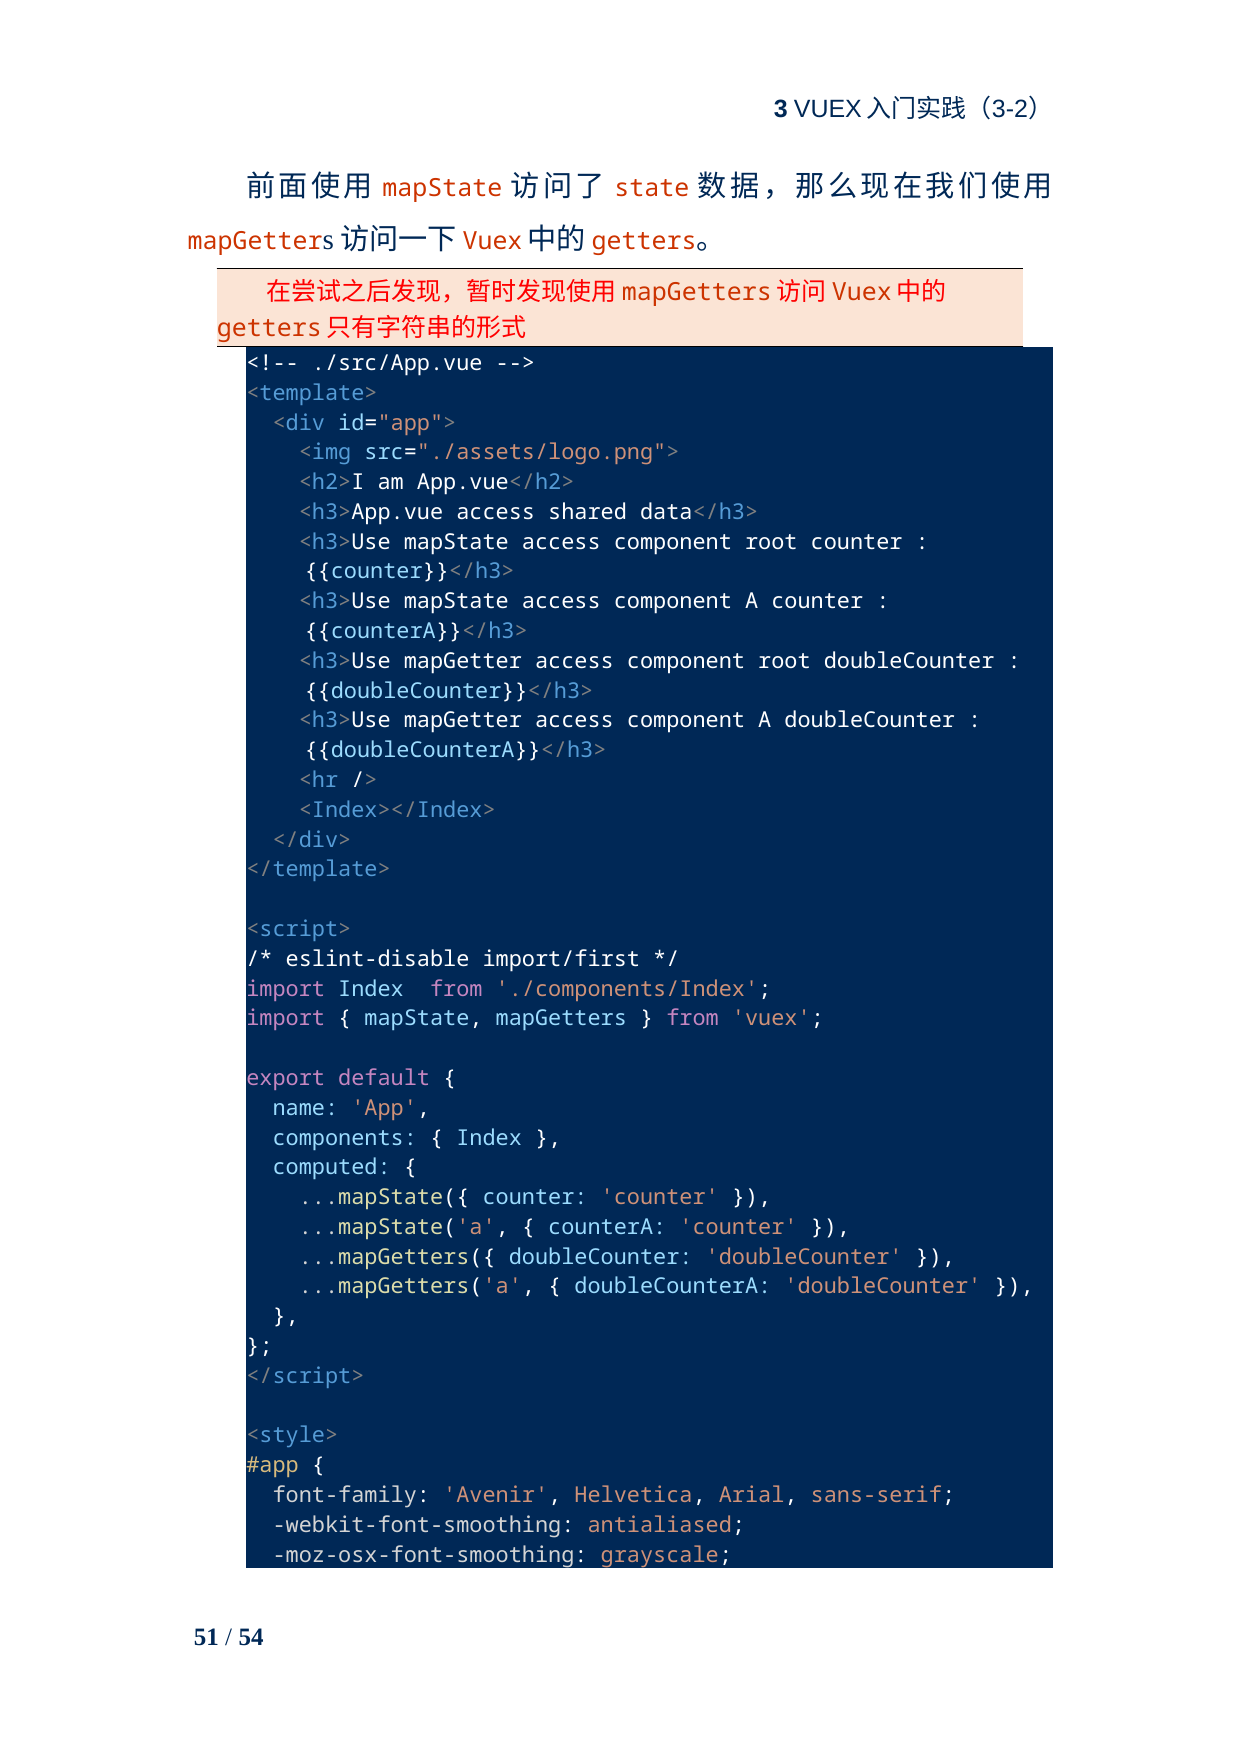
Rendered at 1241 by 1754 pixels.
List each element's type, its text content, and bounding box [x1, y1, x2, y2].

text }, [246, 1300, 1053, 1330]
text </div> [246, 824, 1053, 853]
text }; [246, 1330, 1053, 1360]
text 在尝试之后发现，暂时发现使用mapGetters访问Vuex中的getters只有字符串的形式 [217, 269, 1023, 346]
text components: { Index }, [246, 1122, 1053, 1151]
text <script> [246, 913, 1053, 943]
text <template> [246, 377, 1053, 407]
text <Index></Index> [246, 794, 1053, 824]
text <h3>Use mapState access component root counter : {{counter}}</h3> [246, 526, 1053, 585]
text #app { [246, 1449, 1053, 1479]
text 前面使用mapState访问了state数据，那么现在我们使用mapGetters访问一下Vuex中的getters。 [187, 163, 1053, 258]
text -moz-osx-font-smoothing: grayscale; [246, 1539, 1053, 1568]
text computed: { [246, 1151, 1053, 1181]
text -webkit-font-smoothing: antialiased; [246, 1509, 1053, 1539]
text import Index from './components/Index'; [246, 973, 1053, 1002]
text <h3>Use mapGetter access component root doubleCounter : {{doubleCounter}}</h3> [246, 645, 1053, 704]
text <h2>I am App.vue</h2> [246, 466, 1053, 496]
text <img src="./assets/logo.png"> [246, 436, 1053, 466]
text font-family: 'Avenir', Helvetica, Arial, sans-serif; [246, 1479, 1053, 1509]
text export default { [246, 1062, 1053, 1092]
text <!-- ./src/App.vue --> [246, 347, 1053, 377]
text ...mapState({ counter: 'counter' }), [246, 1181, 1053, 1211]
text ...mapGetters({ doubleCounter: 'doubleCounter' }), [246, 1241, 1053, 1271]
text ...mapState('a', { counterA: 'counter' }), [246, 1211, 1053, 1241]
text <h3>App.vue access shared data</h3> [246, 496, 1053, 526]
text <div id="app"> [246, 407, 1053, 436]
text import { mapState, mapGetters } from 'vuex'; [246, 1002, 1053, 1032]
text name: 'App', [246, 1092, 1053, 1122]
text </script> [246, 1360, 1053, 1390]
text </template> [246, 853, 1053, 883]
text ...mapGetters('a', { doubleCounterA: 'doubleCounter' }), [246, 1271, 1053, 1300]
text <h3>Use mapState access component A counter : {{counterA}}</h3> [246, 585, 1053, 645]
text /* eslint-disable import/first */ [246, 943, 1053, 973]
text <style> [246, 1419, 1053, 1449]
text <hr /> [246, 764, 1053, 794]
text <h3>Use mapGetter access component A doubleCounter : {{doubleCounterA}}</h3> [246, 704, 1053, 764]
